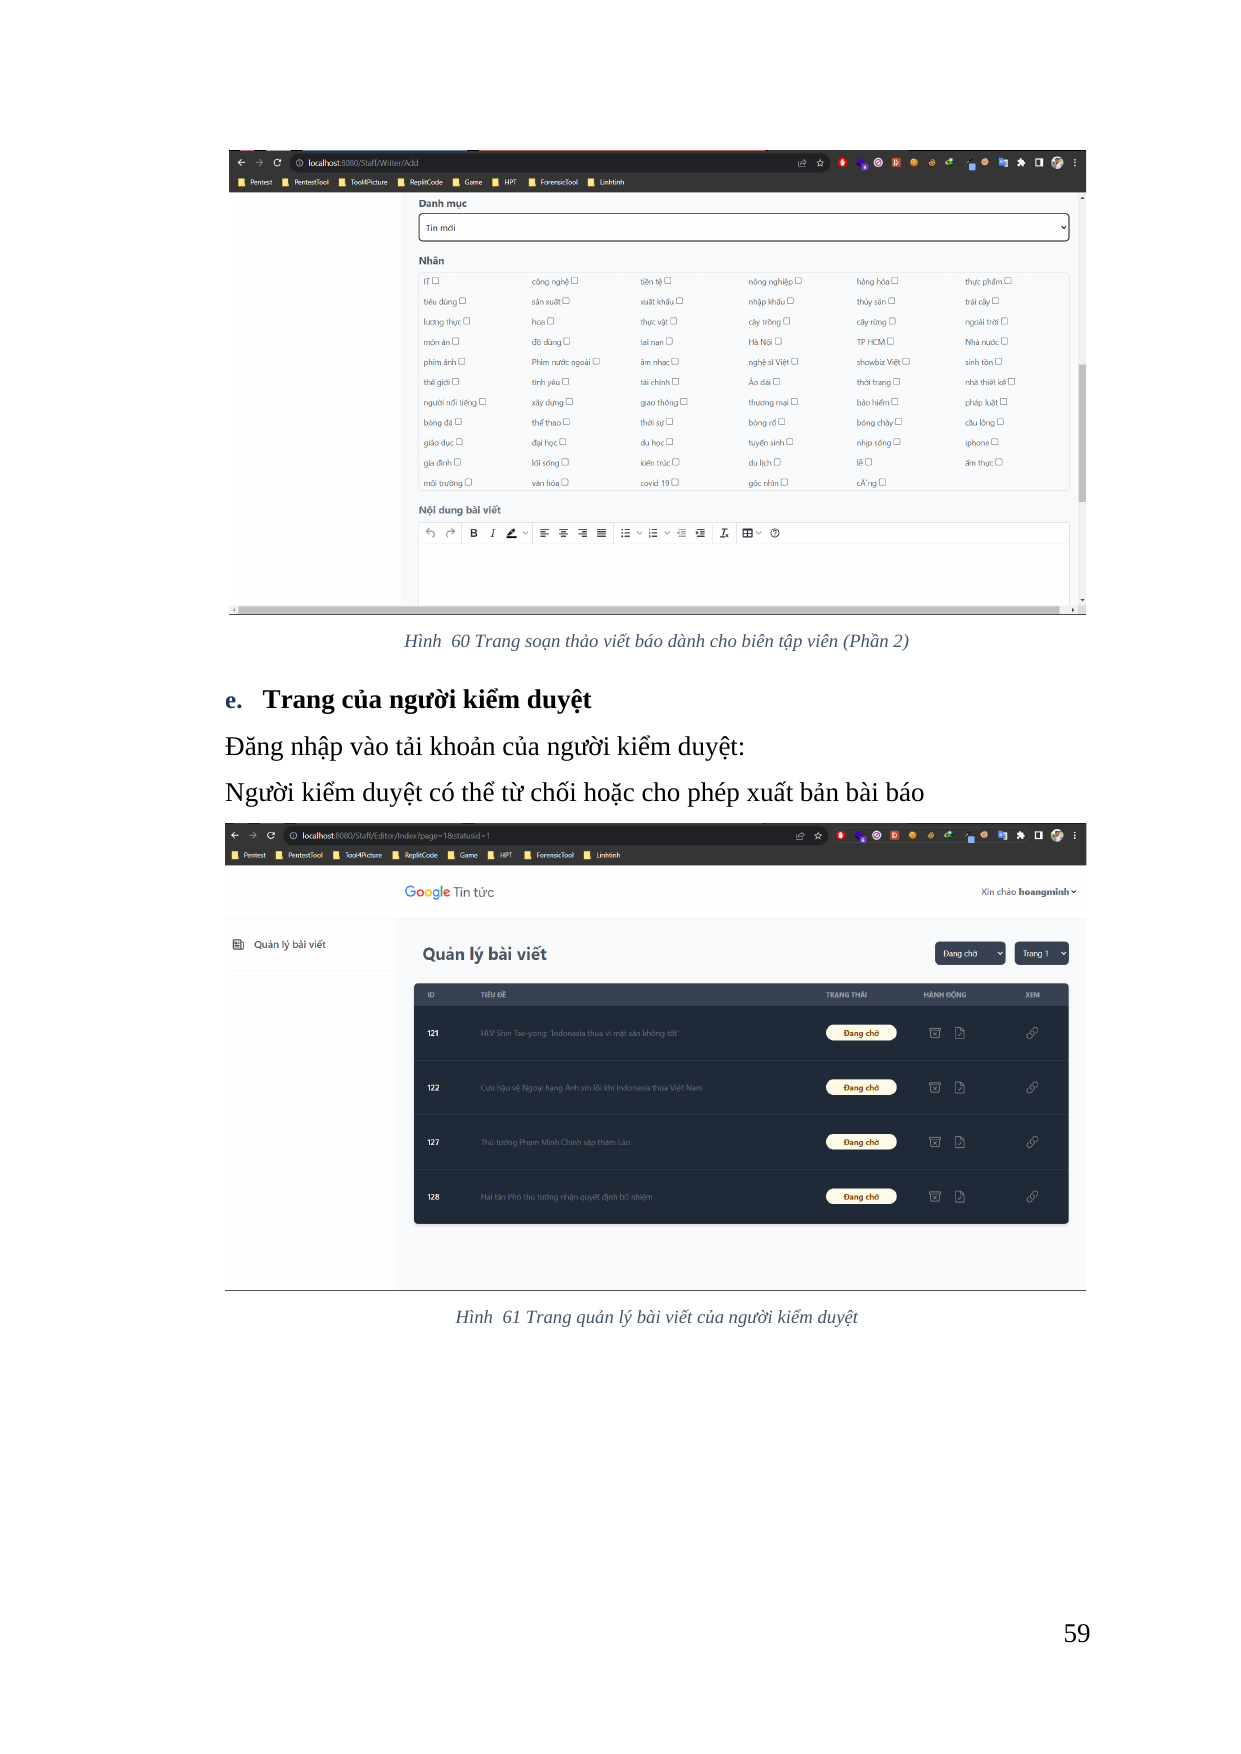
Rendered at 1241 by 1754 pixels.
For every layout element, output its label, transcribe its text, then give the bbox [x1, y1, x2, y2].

text Hình 60 Trang soạn thảo viết báo dành cho biên tập viên (Phần 2) [150, 630, 1090, 652]
text Đăng nhập vào tải khoản của người kiểm duyệt: [150, 730, 1090, 761]
picture [225, 823, 1087, 1291]
text Người kiểm duyệt có thể từ chối hoặc cho phép xuất bản bài báo [150, 777, 1090, 808]
text Hình 61 Trang quản lý bài viết của người kiểm duyệt [150, 1306, 1090, 1327]
subtitle Trang của người kiểm duyệt [225, 683, 1090, 714]
picture [229, 150, 1087, 615]
